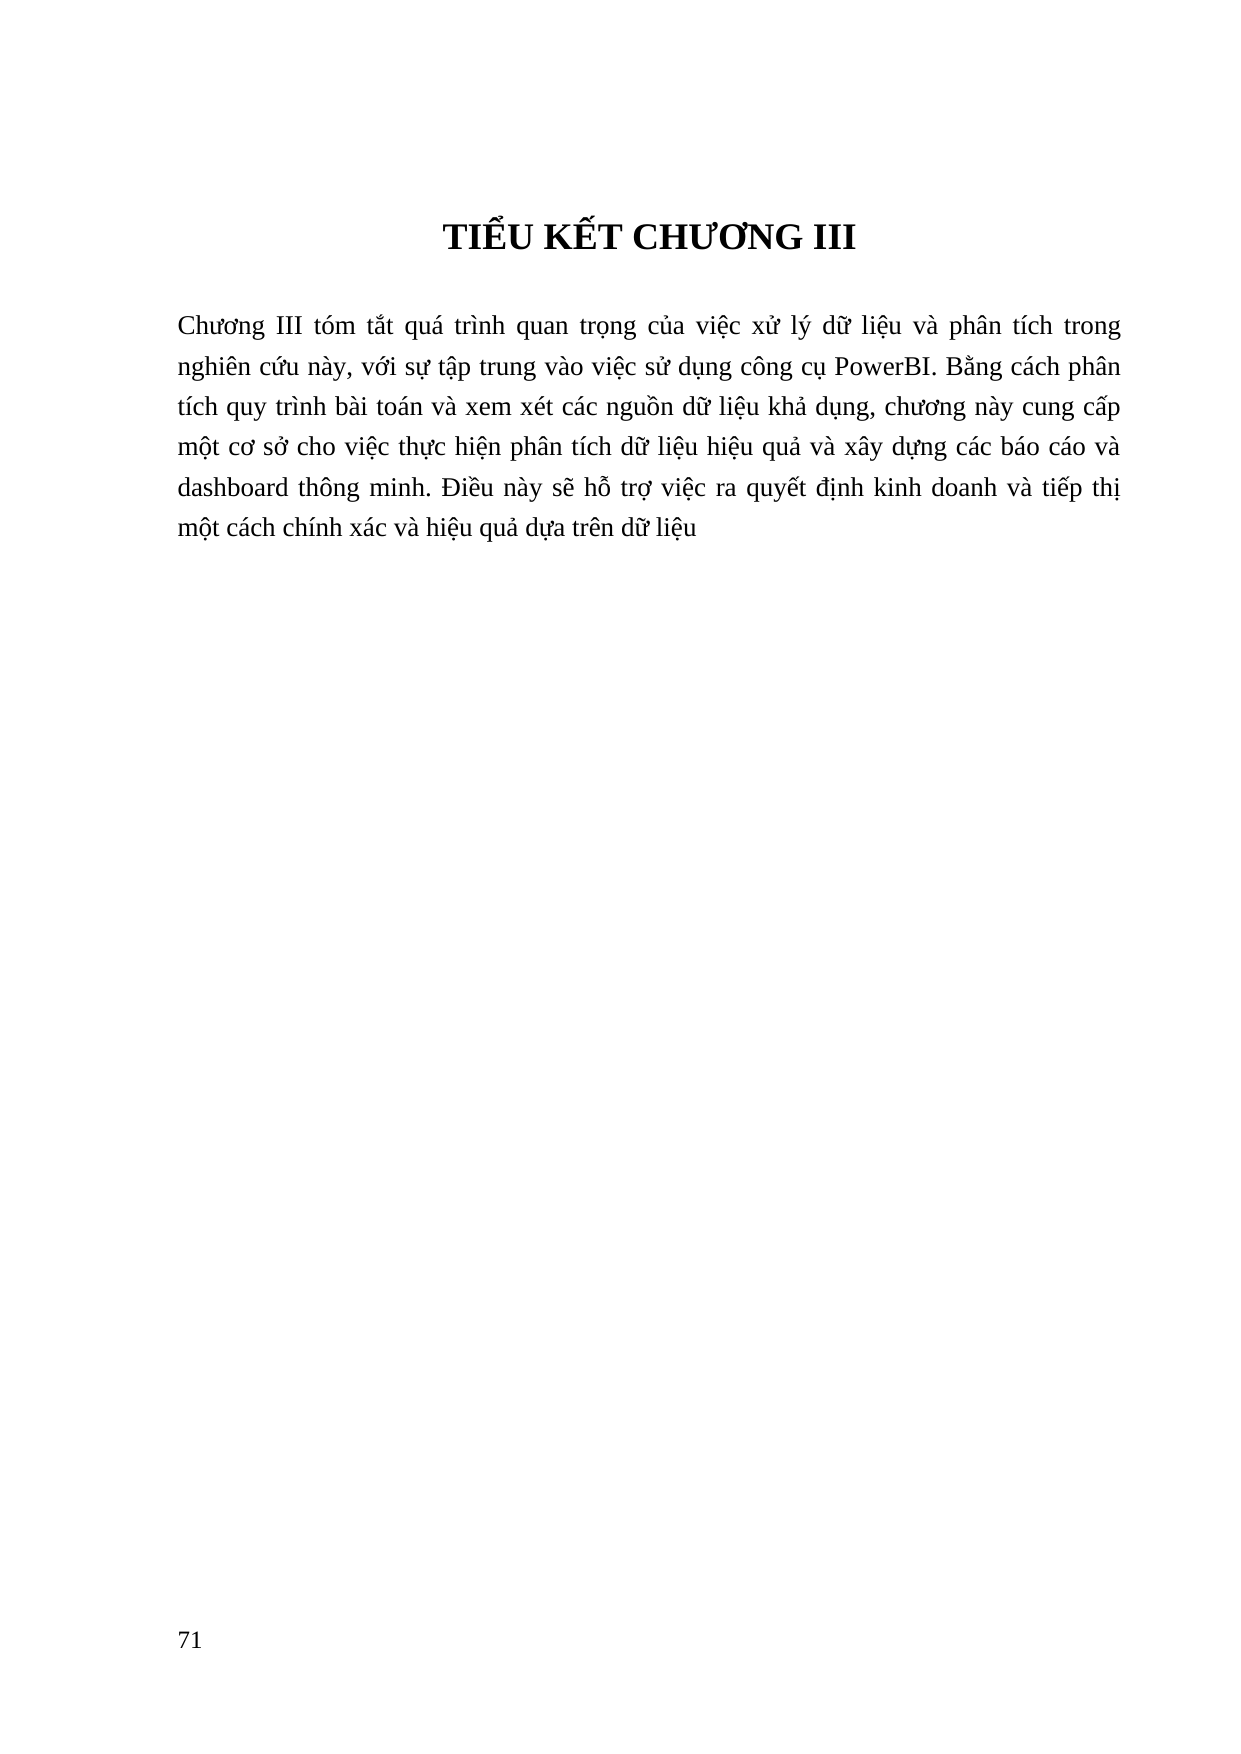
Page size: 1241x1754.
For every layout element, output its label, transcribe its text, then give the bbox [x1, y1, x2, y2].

text Chương III tóm tắt quá trình quan trọng của việc xử lý dữ liệu và phân tích trong nghiên cứu này, với sự tập trung vào việc sử dụng công cụ PowerBI. Bằng cách phân tích quy trình bài toán và xem xét các nguồn dữ liệu khả dụng, chương này cung cấp một cơ sở cho việc thực hiện phân tích dữ liệu hiệu quả và xây dựng các báo cáo và dashboard thông minh. Điều này sẽ hỗ trợ việc ra quyết định kinh doanh và tiếp thị một cách chính xác và hiệu quả dựa trên dữ liệu [177, 309, 1122, 542]
subtitle TIỂU KẾT CHƯƠNG III [177, 215, 1122, 258]
